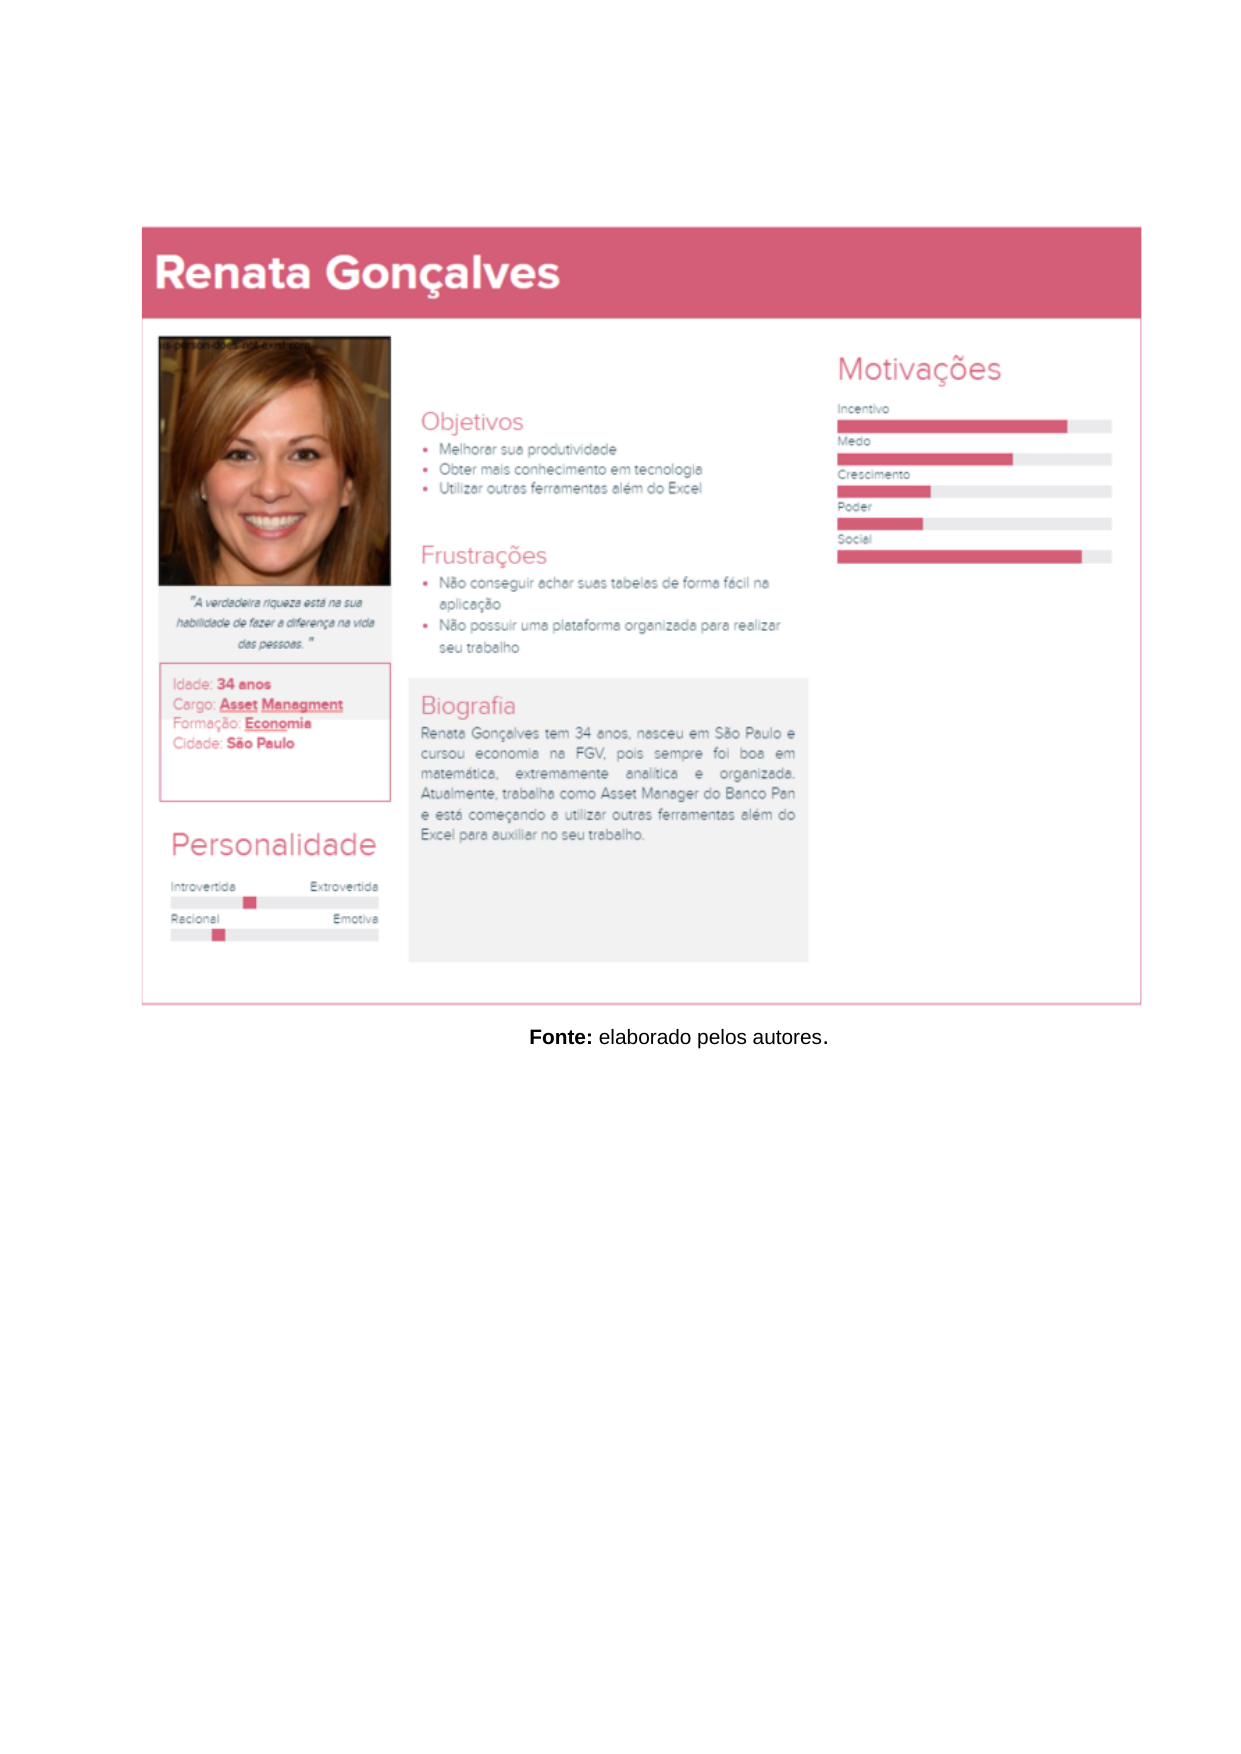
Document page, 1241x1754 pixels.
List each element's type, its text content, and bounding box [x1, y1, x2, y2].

text Fonte: elaborado pelos autores. [193, 1021, 1165, 1049]
picture [141, 225, 1142, 1007]
